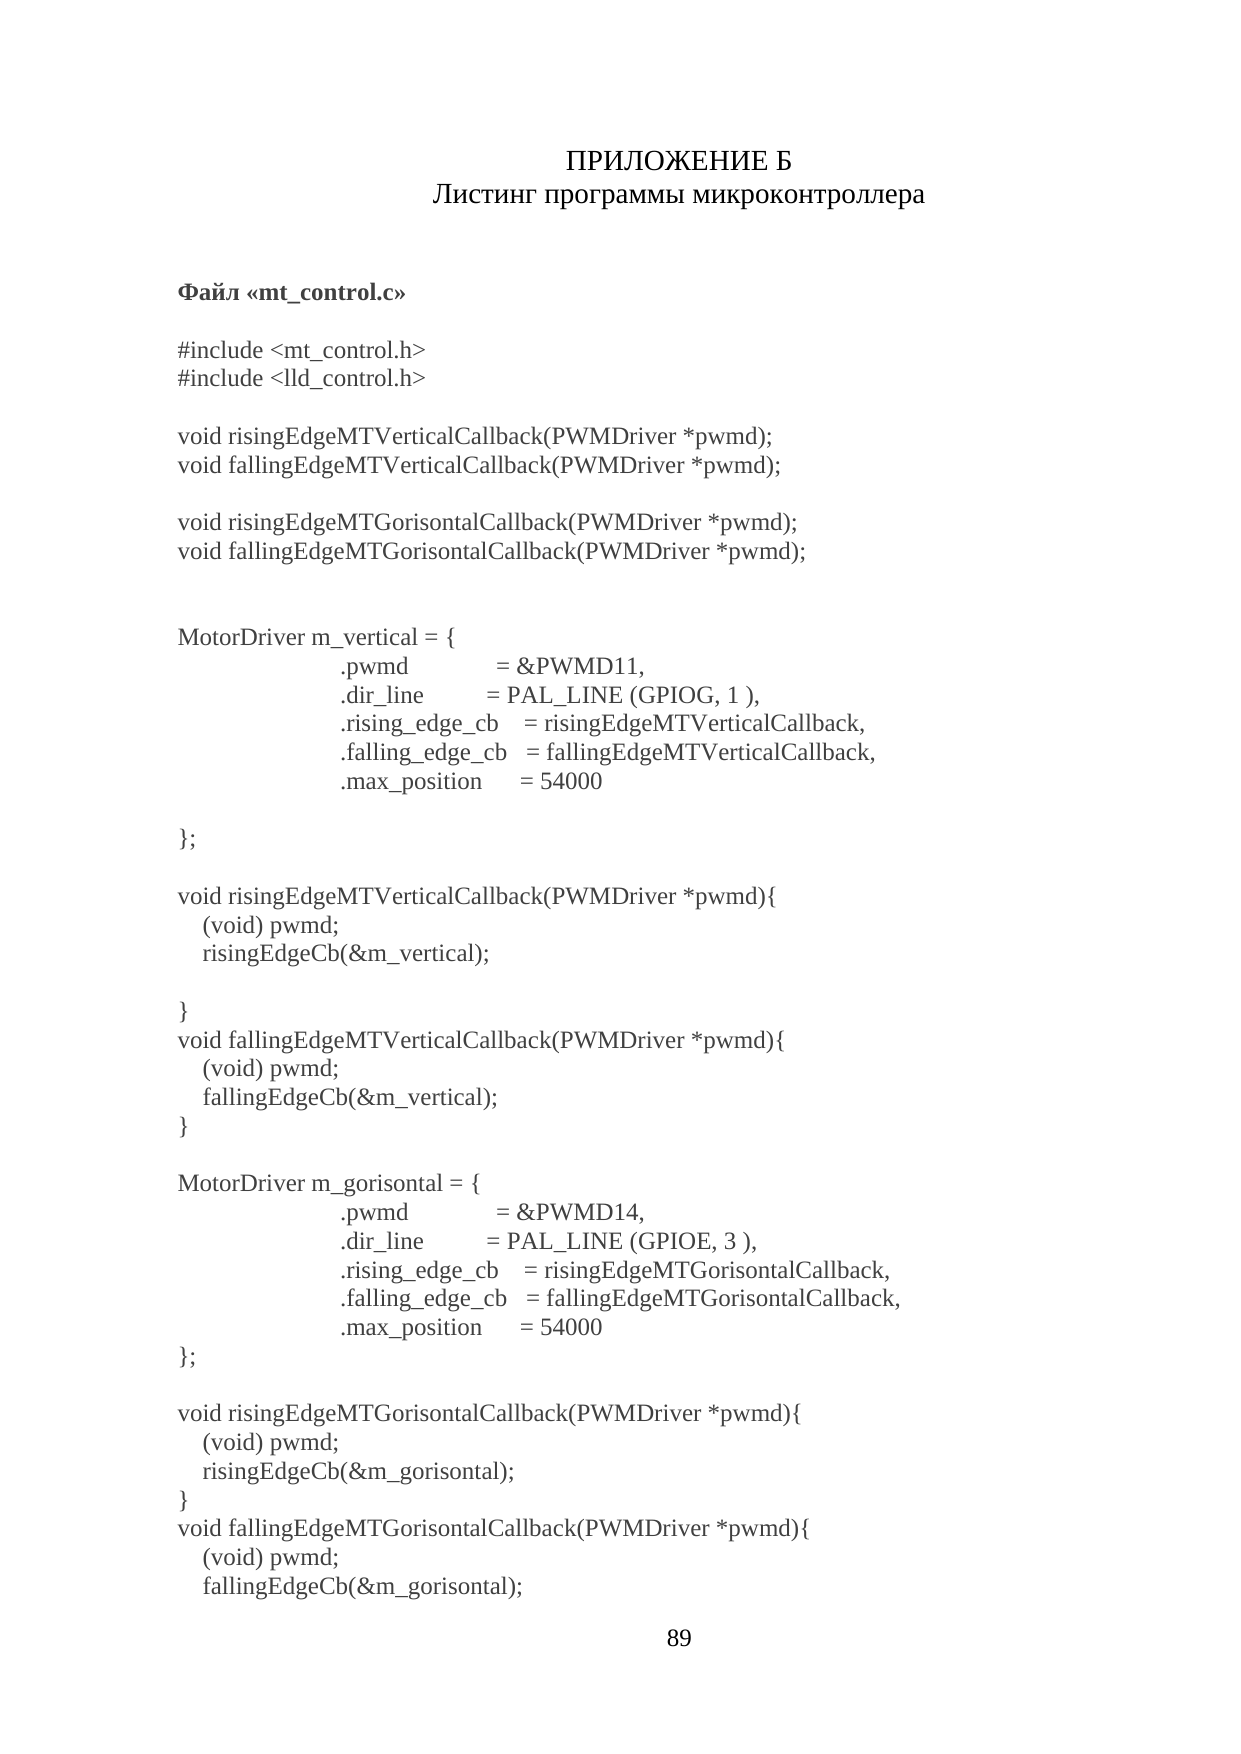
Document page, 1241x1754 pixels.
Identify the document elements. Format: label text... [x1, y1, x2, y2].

text .rising_edge_cb = risingEdgeMTGorisontalCallback, [177, 1255, 1181, 1283]
text (void) pwmd; [177, 1542, 1181, 1571]
subtitle ПРИЛОЖЕНИЕ Б [177, 143, 1181, 177]
text risingEdgeCb(&m_vertical); [177, 938, 1181, 967]
text }; [177, 1341, 1181, 1370]
text .falling_edge_cb = fallingEdgeMTGorisontalCallback, [177, 1283, 1181, 1312]
text fallingEdgeCb(&m_gorisontal); [177, 1571, 1181, 1600]
text (void) pwmd; [177, 1053, 1181, 1082]
text }; [177, 823, 1181, 852]
text void risingEdgeMTVerticalCallback(PWMDriver *pwmd){ [177, 881, 1181, 910]
text .max_position = 54000 [177, 1312, 1181, 1341]
text (void) pwmd; [177, 1427, 1181, 1456]
text #include <mt_control.h> [177, 335, 1181, 363]
text .pwmd = &PWMD14, [177, 1197, 1181, 1226]
text void fallingEdgeMTGorisontalCallback(PWMDriver *pwmd){ [177, 1513, 1181, 1542]
text .pwmd = &PWMD11, [177, 651, 1181, 680]
text void fallingEdgeMTGorisontalCallback(PWMDriver *pwmd); [177, 536, 1181, 565]
text } [177, 1485, 1181, 1513]
text void fallingEdgeMTVerticalCallback(PWMDriver *pwmd); [177, 450, 1181, 478]
text } [177, 996, 1181, 1025]
text .max_position = 54000 [177, 766, 1181, 795]
text .dir_line = PAL_LINE (GPIOG, 1 ), [177, 680, 1181, 708]
text (void) pwmd; [177, 910, 1181, 938]
text .falling_edge_cb = fallingEdgeMTVerticalCallback, [177, 737, 1181, 766]
text } [177, 1111, 1181, 1140]
text void risingEdgeMTGorisontalCallback(PWMDriver *pwmd); [177, 507, 1181, 536]
text risingEdgeCb(&m_gorisontal); [177, 1456, 1181, 1485]
text .rising_edge_cb = risingEdgeMTVerticalCallback, [177, 708, 1181, 737]
text fallingEdgeCb(&m_vertical); [177, 1082, 1181, 1111]
text .dir_line = PAL_LINE (GPIOE, 3 ), [177, 1226, 1181, 1255]
text void risingEdgeMTVerticalCallback(PWMDriver *pwmd); [177, 421, 1181, 450]
text MotorDriver m_vertical = { [177, 622, 1181, 651]
text #include <lld_control.h> [177, 363, 1181, 392]
text Файл «mt_control.c» [177, 277, 1181, 306]
text void fallingEdgeMTVerticalCallback(PWMDriver *pwmd){ [177, 1025, 1181, 1053]
text MotorDriver m_gorisontal = { [177, 1168, 1181, 1197]
text void risingEdgeMTGorisontalCallback(PWMDriver *pwmd){ [177, 1398, 1181, 1427]
text Листинг программы микроконтроллера [177, 177, 1181, 210]
